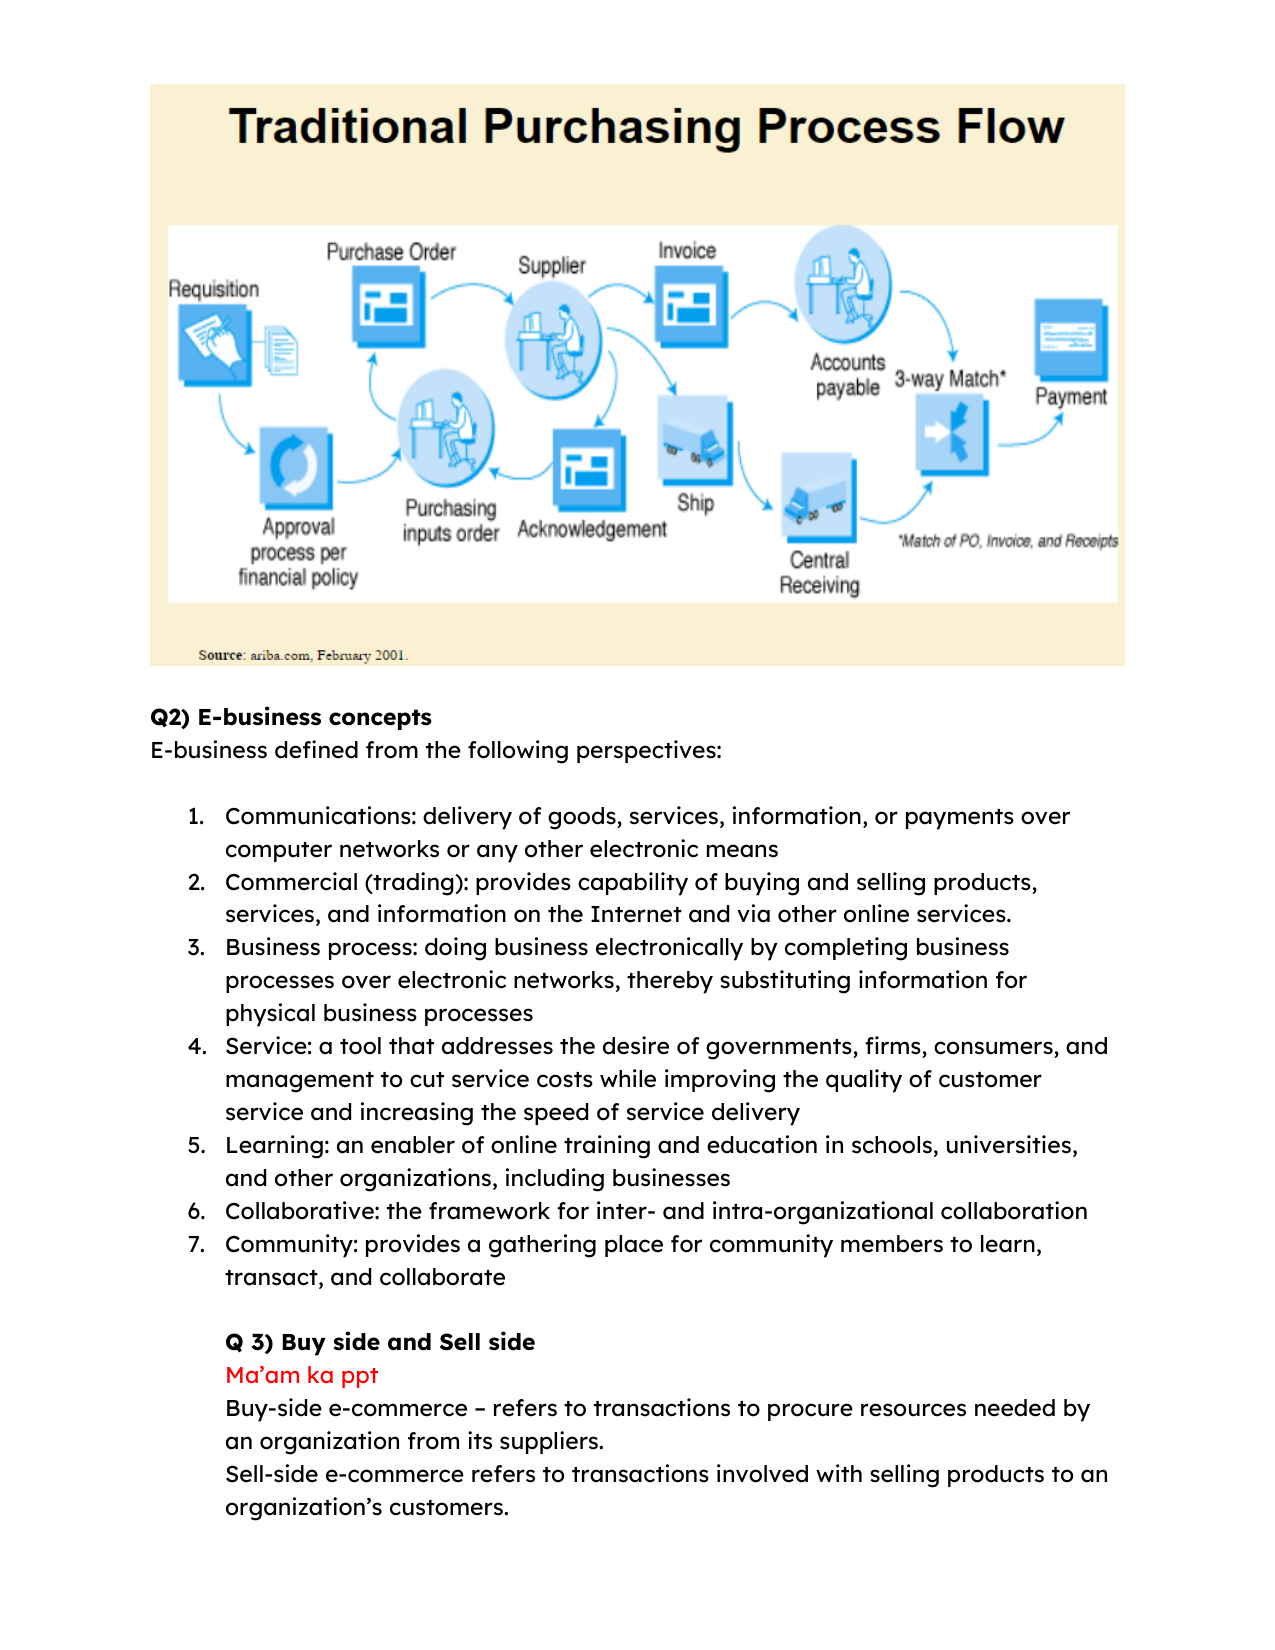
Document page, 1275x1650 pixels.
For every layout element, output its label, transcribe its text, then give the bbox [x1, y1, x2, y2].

text Q2) E-business concepts [150, 702, 1125, 731]
picture [150, 84, 1125, 666]
text Q 3) Buy side and Sell side [225, 1328, 1125, 1356]
list Service: a tool that addresses the desire of governments, firms, consumers, and management to cut service costs while improving the quality of customer service and increasing the speed of service delivery [187, 1032, 1125, 1126]
list Commercial (trading): provides capability of buying and selling products, services, and information on the Internet and via other online services. [187, 867, 1125, 928]
list Collaborative: the framework for inter- and intra-organizational collaboration [187, 1196, 1125, 1225]
text Buy-side e-commerce – refers to transactions to procure resources needed by an organization from its suppliers. [225, 1394, 1125, 1455]
list Learning: an enabler of online training and education in schools, universities, and other organizations, including businesses [187, 1130, 1125, 1192]
list Business process: doing business electronically by completing business processes over electronic networks, thereby substituting information for physical business processes [187, 933, 1125, 1027]
list Community: provides a gathering place for community members to learn, transact, and collaborate [187, 1229, 1125, 1291]
text Sell-side e-commerce refers to transactions involved with selling products to an organization’s customers. [225, 1459, 1125, 1521]
list Communications: delivery of goods, services, information, or payments over computer networks or any other electronic means [187, 801, 1125, 863]
text E-business defined from the following perspectives: [150, 735, 1125, 764]
text Ma’am ka ppt [225, 1361, 1125, 1389]
